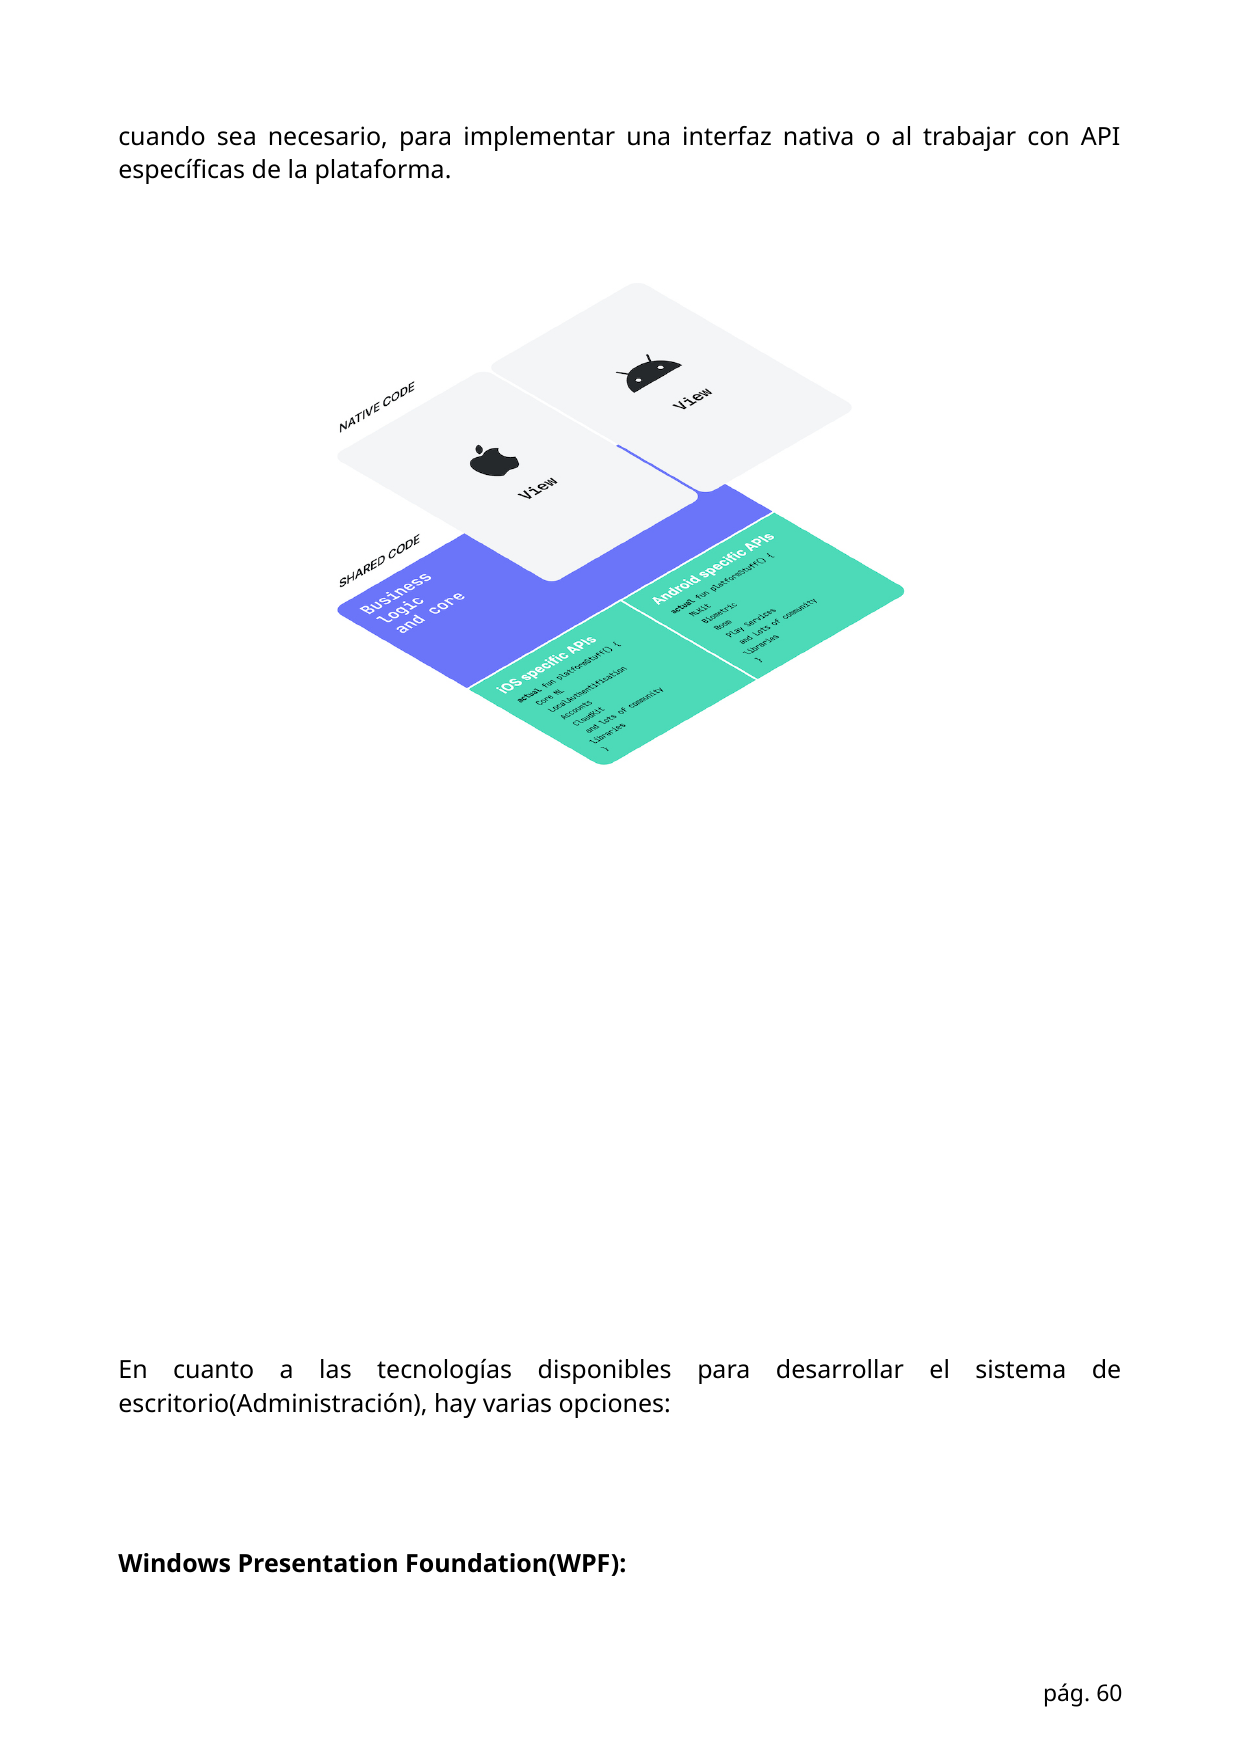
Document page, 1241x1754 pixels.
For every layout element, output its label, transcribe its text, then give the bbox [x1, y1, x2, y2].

picture [118, 272, 1123, 775]
text Windows Presentation Foundation(WPF): [118, 1546, 1122, 1579]
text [118, 118, 1122, 186]
text En cuanto a las tecnologías disponibles para desarrollar el sistema de escritorio(Administración), hay varias opciones: [118, 1351, 1122, 1419]
